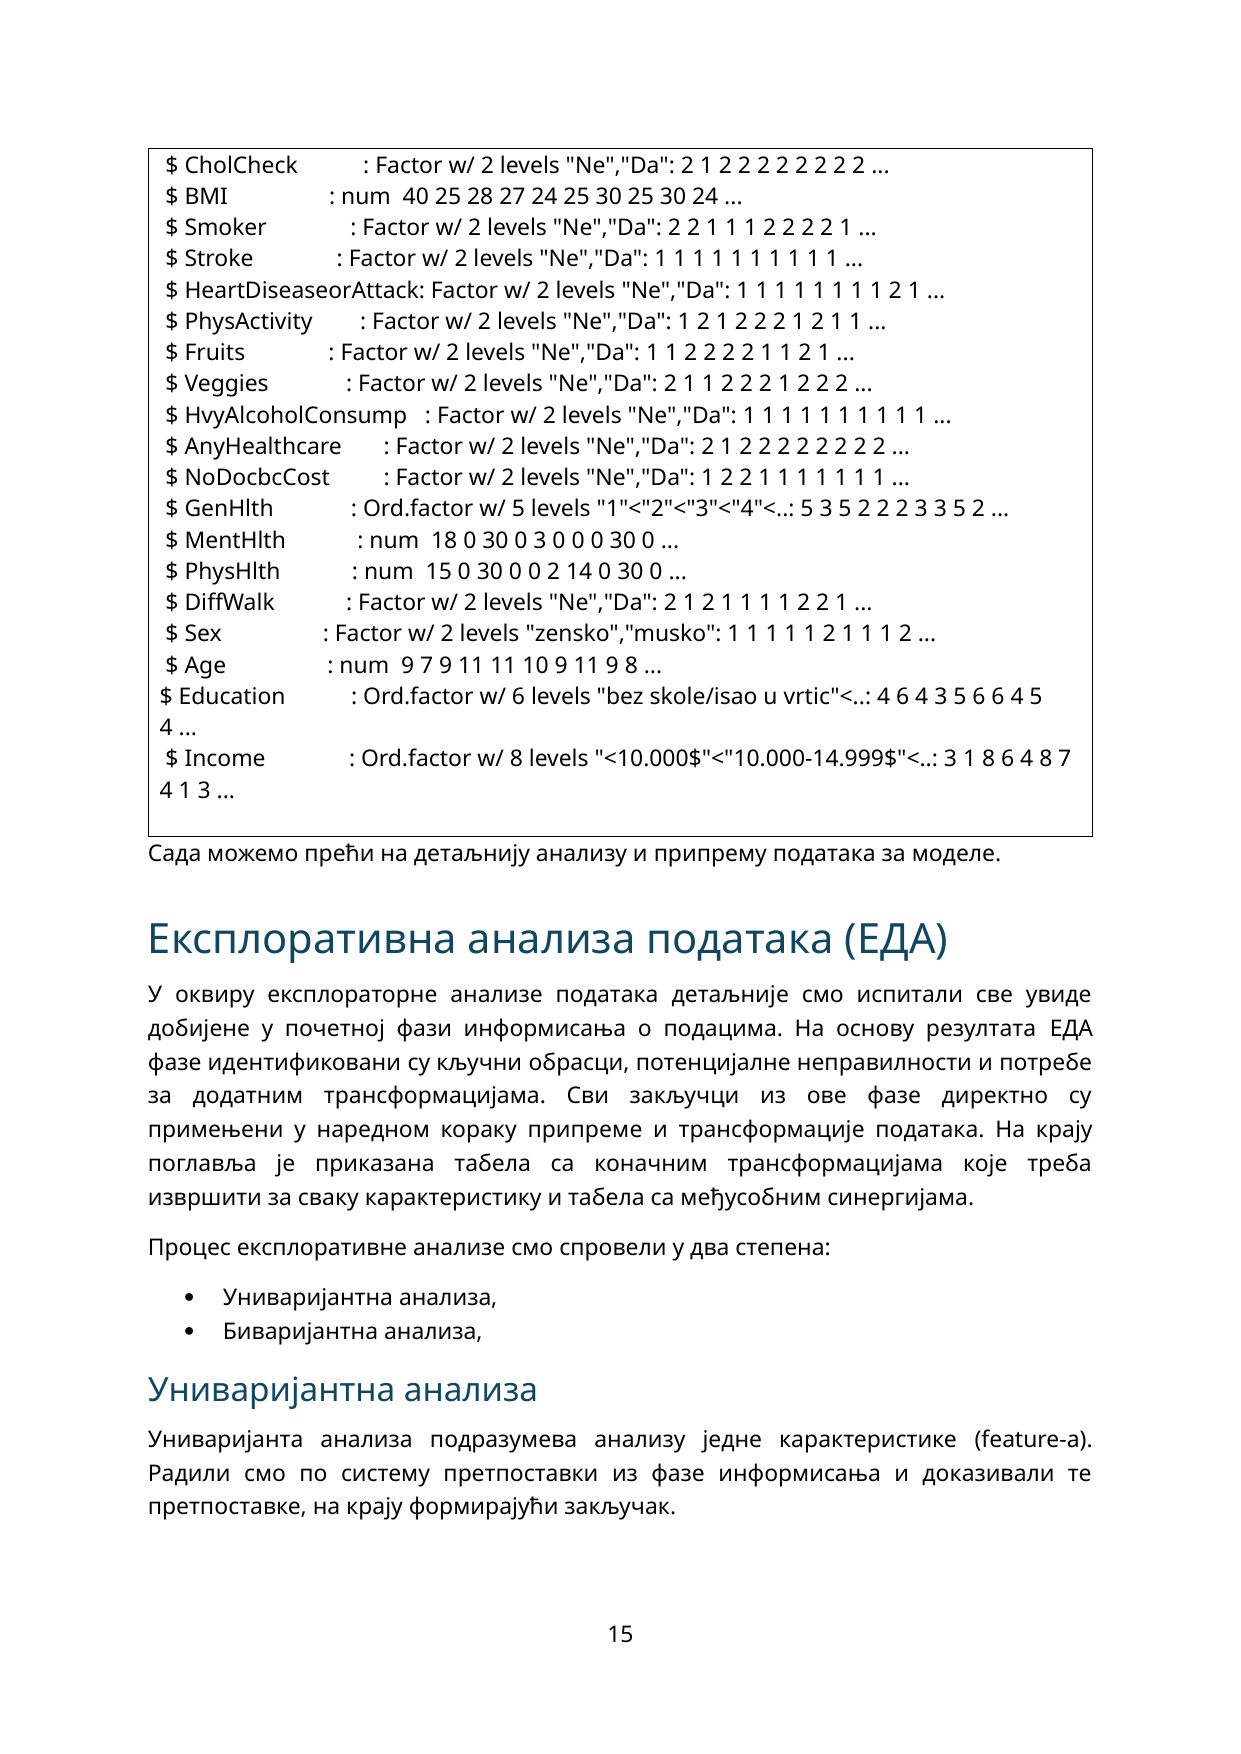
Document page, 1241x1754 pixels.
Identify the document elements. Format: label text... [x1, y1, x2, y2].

subtitle Експлоративна анализа података (ЕДА) [148, 908, 1093, 965]
text У оквиру експлораторне анализе података детаљније смо испитали све увиде добијене у почетној фази информисања о подацима. На основу резултата ЕДА фазе идентификовани су кључни обрасци, потенцијалне неправилности и потребе за додатним трансформацијама. Сви закључци из ове фазе директно су примењени у наредном кораку припреме и трансформације података. На крају поглавља је приказана табела са коначним трансформацијама које треба извршити за сваку карактеристику и табела са међусобним синергијама. [148, 978, 1093, 1212]
text Сада можемо прећи на детаљнију анализу и припрему података за моделе. [148, 837, 1093, 868]
text Процес експлоративне анализе смо спровели у два степена: [148, 1231, 1093, 1262]
text Униваријанта анализа подразумева анализу једне карактеристике (feature-а). Радили смо по систему претпоставки из фазе информисања и доказивали те претпоставке, на крају формирајући закључак. [148, 1423, 1093, 1522]
subtitle Униваријантна анализа [148, 1366, 1093, 1411]
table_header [149, 149, 1092, 836]
list Униваријантна анализа, [185, 1281, 1093, 1313]
list Биваријантна анализа, [185, 1315, 1093, 1346]
